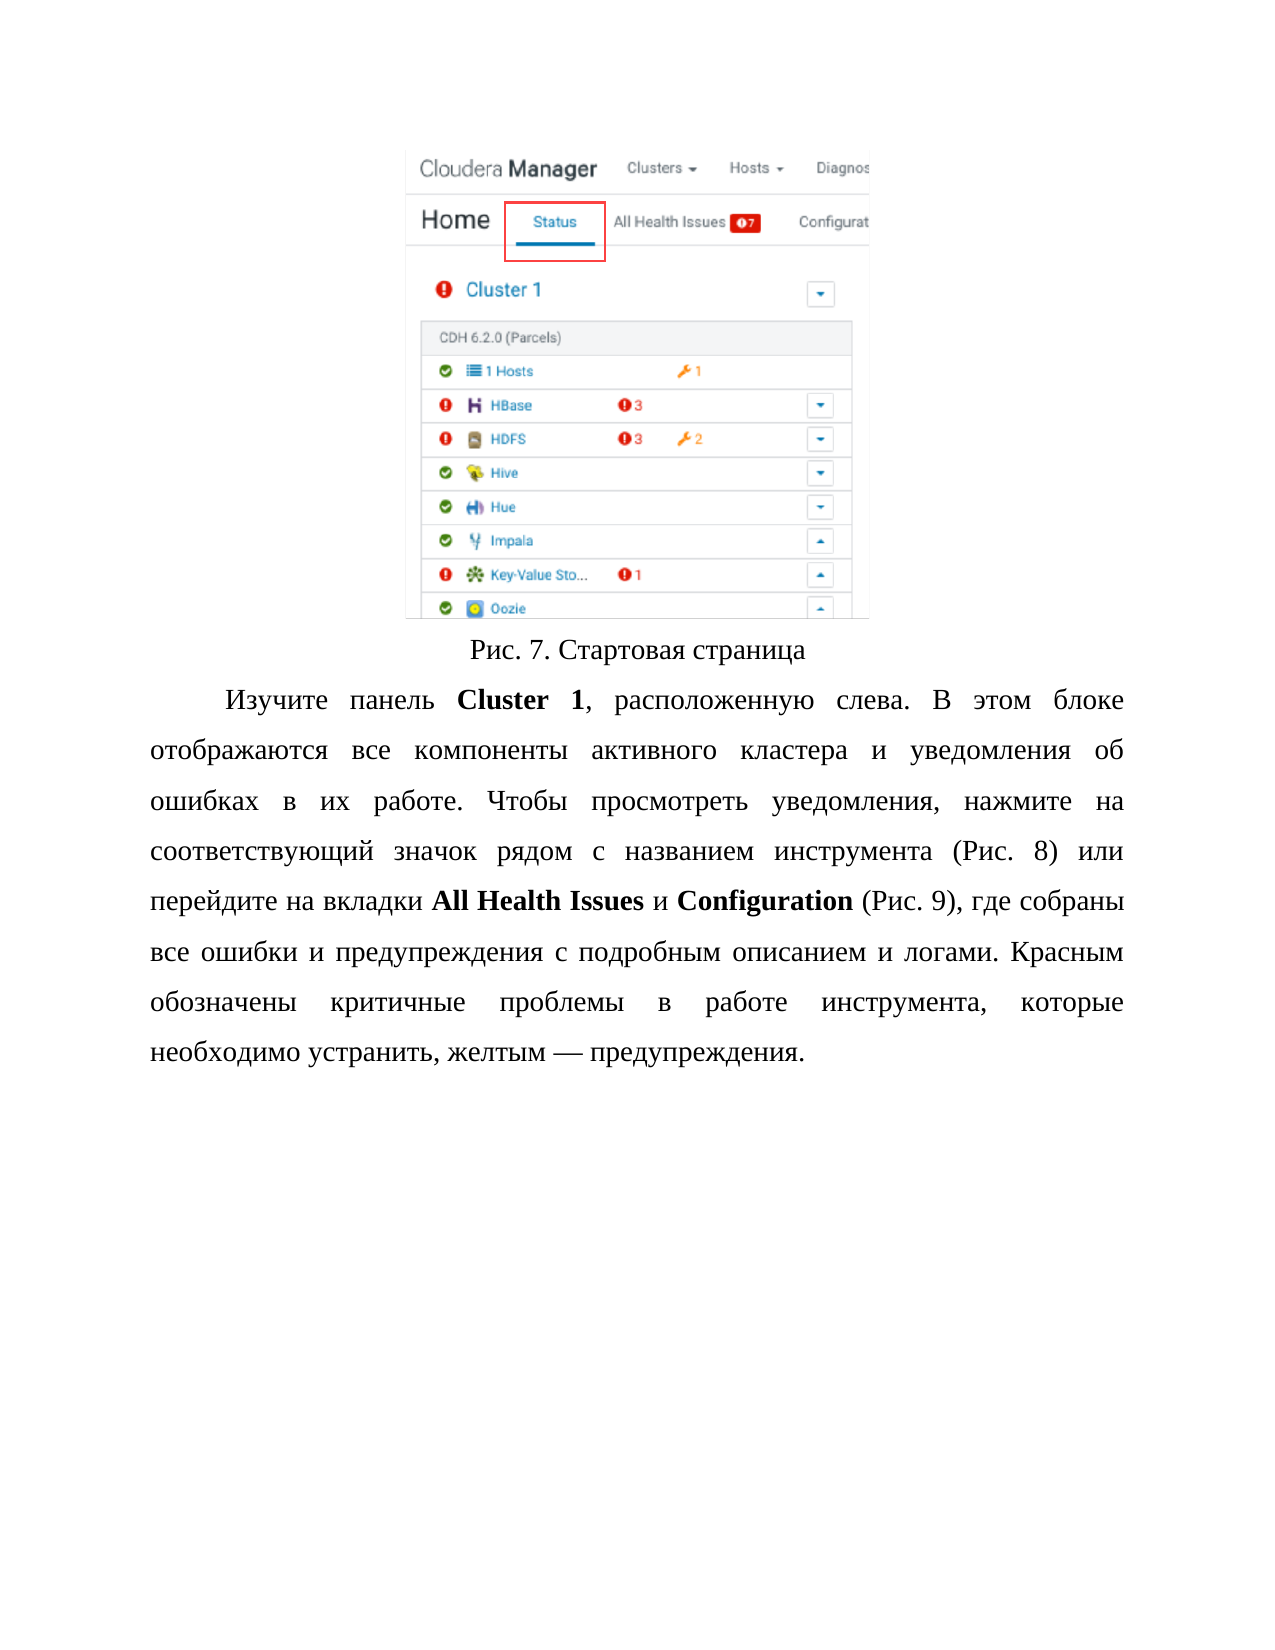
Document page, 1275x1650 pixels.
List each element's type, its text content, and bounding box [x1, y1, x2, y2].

picture [405, 150, 870, 619]
text Рис. 7. Стартовая страница [150, 632, 1125, 665]
text Изучите панель Cluster 1, расположенную слева. В этом блоке отображаются все компоненты активного кластера и уведомления об ошибках в их работе. Чтобы просмотреть уведомления, нажмите на соответствующий значок рядом с названием инструмента (Рис. 8) или перейдите на вкладки All Health Issues и Configuration (Рис. 9), где собраны все ошибки и предупреждения с подробным описанием и логами. Красным обозначены критичные проблемы в работе инструмента, которые необходимо устранить, желтым — предупреждения. [150, 682, 1125, 1068]
